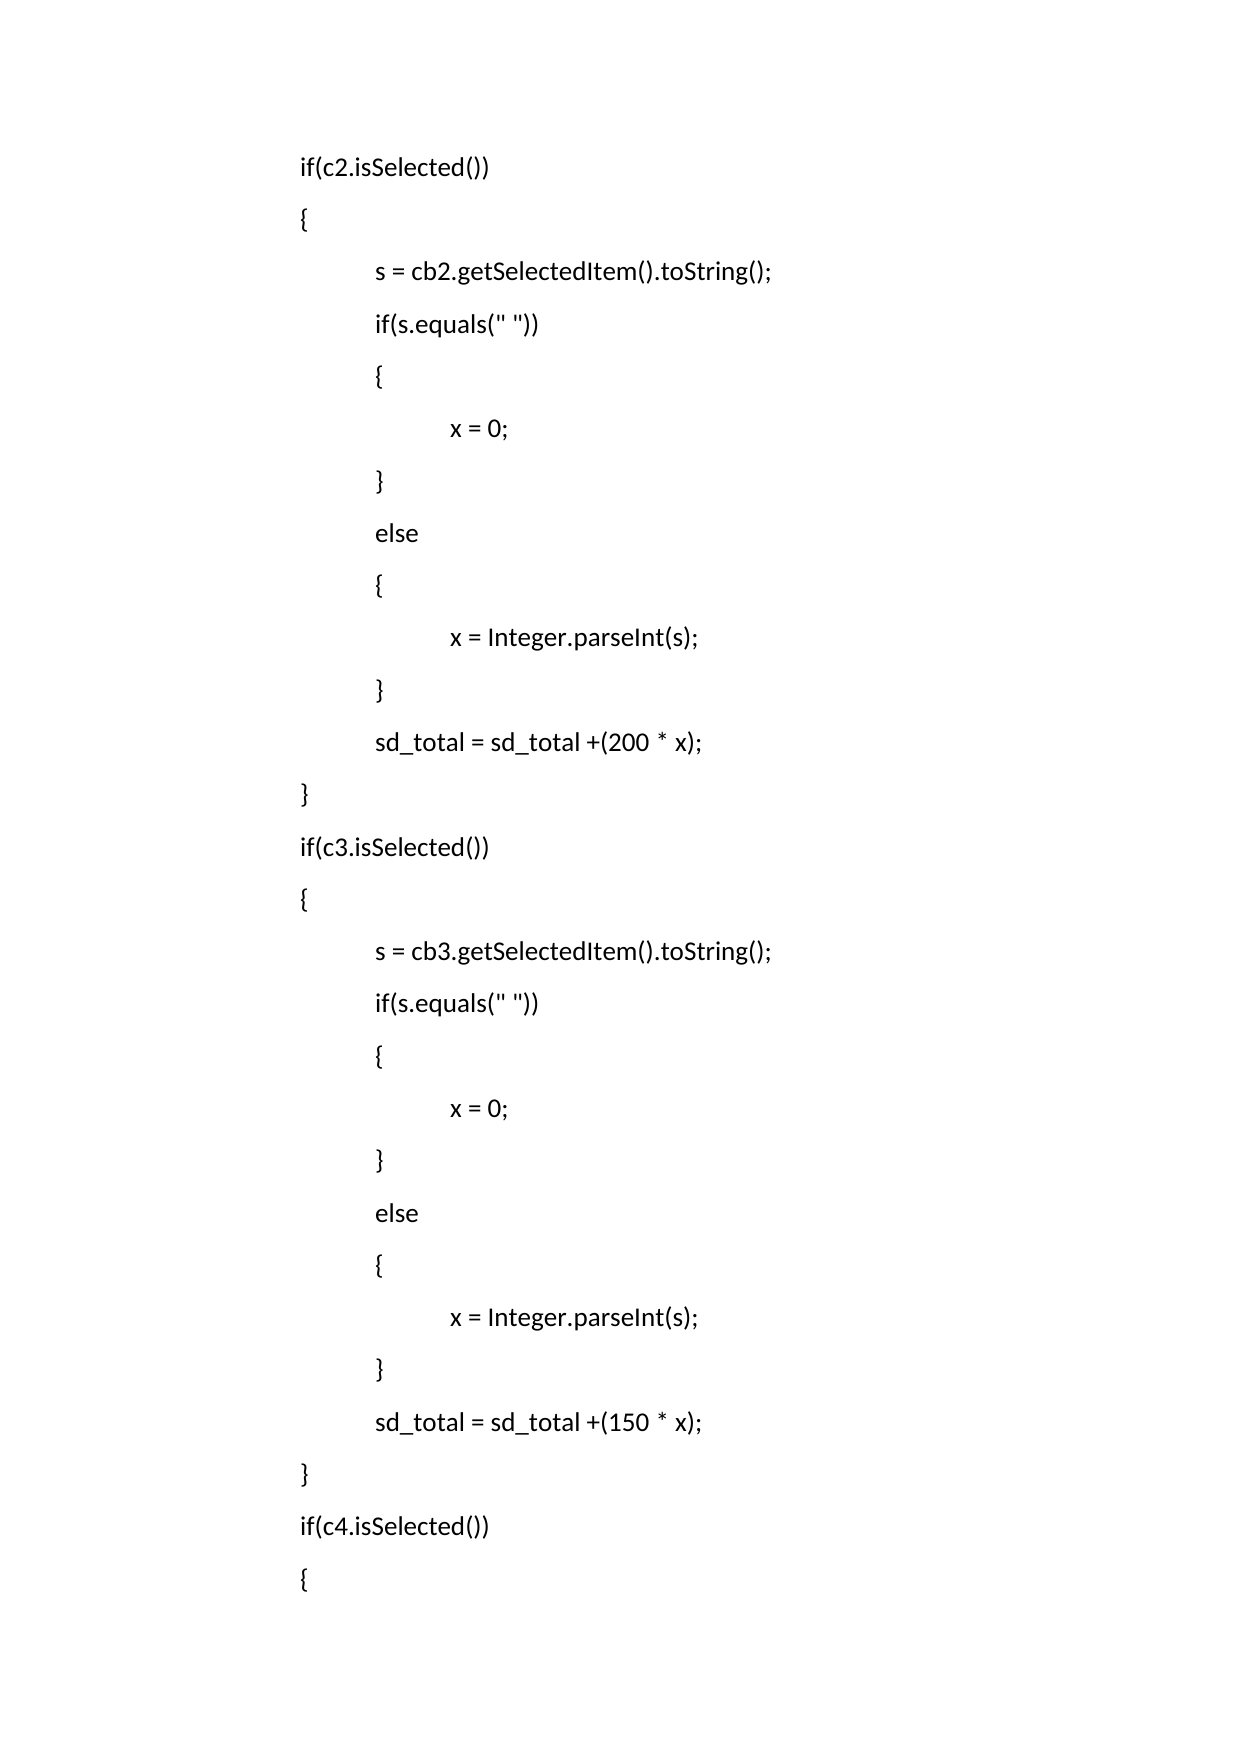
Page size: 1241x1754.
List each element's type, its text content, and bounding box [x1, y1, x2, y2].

text s = cb2.getSelectedItem().toString(); [150, 254, 1090, 288]
text { [150, 359, 1090, 392]
text sd_total = sd_total +(150 * x); [150, 1405, 1090, 1438]
text { [150, 568, 1090, 601]
text if(s.equals(" ")) [150, 307, 1090, 340]
text x = 0; [150, 1091, 1090, 1124]
text } [150, 1353, 1090, 1386]
text else [150, 1196, 1090, 1229]
text { [150, 882, 1090, 915]
text { [150, 1562, 1090, 1595]
text { [150, 202, 1090, 235]
text sd_total = sd_total +(200 * x); [150, 725, 1090, 758]
text { [150, 1039, 1090, 1072]
text x = 0; [150, 411, 1090, 444]
text } [150, 777, 1090, 811]
text if(s.equals(" ")) [150, 987, 1090, 1020]
text } [150, 464, 1090, 497]
text } [150, 673, 1090, 706]
text x = Integer.parseInt(s); [150, 621, 1090, 654]
text if(c3.isSelected()) [150, 830, 1090, 863]
text if(c4.isSelected()) [150, 1509, 1090, 1543]
text } [150, 1143, 1090, 1177]
text x = Integer.parseInt(s); [150, 1300, 1090, 1333]
text else [150, 516, 1090, 549]
text s = cb3.getSelectedItem().toString(); [150, 934, 1090, 967]
text { [150, 1248, 1090, 1281]
text } [150, 1457, 1090, 1490]
text if(c2.isSelected()) [150, 150, 1090, 183]
